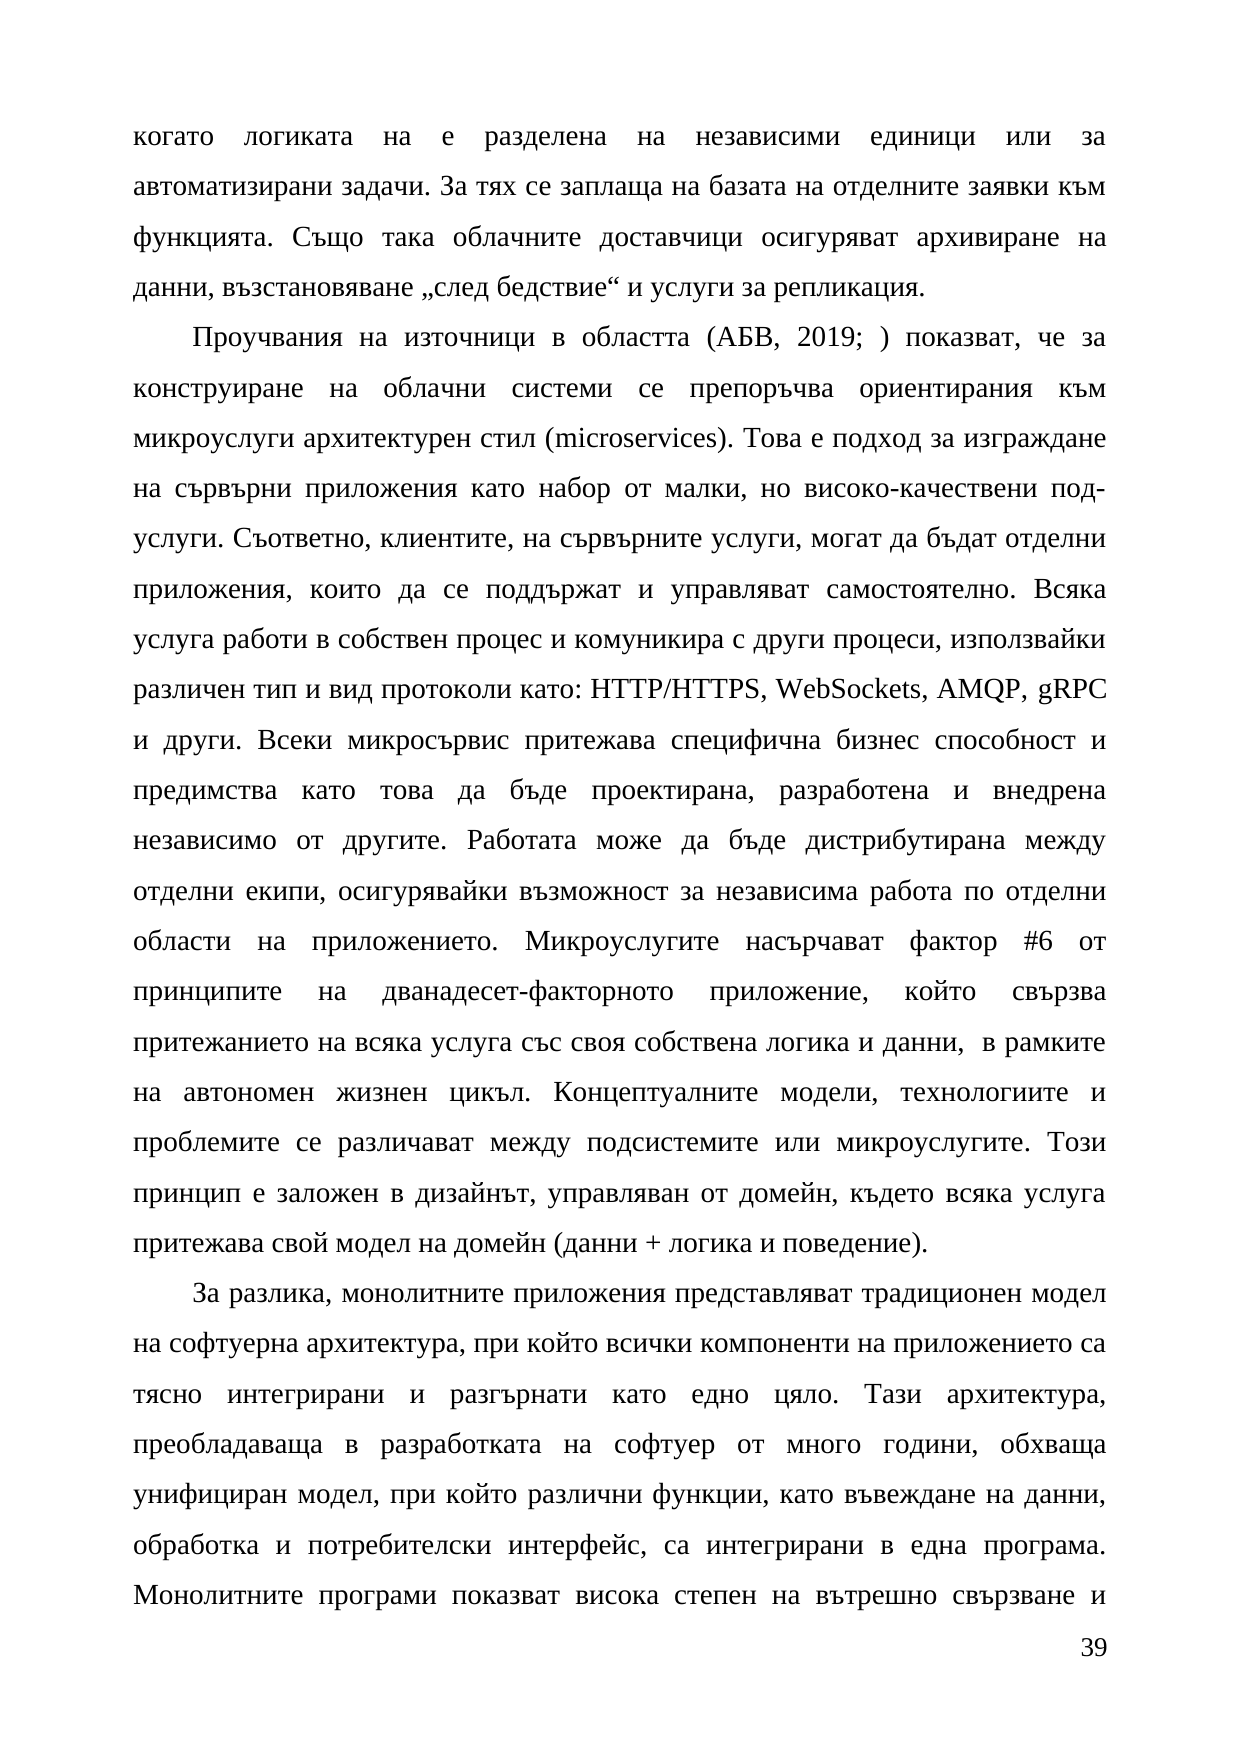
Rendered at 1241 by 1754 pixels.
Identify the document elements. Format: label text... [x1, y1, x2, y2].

text Проучвания на източници в областта (АБВ, 2019; ) показват, че за конструиране на облачни системи се препоръчва ориентирания към микроуслуги архитектурен стил (microservices). Това е подход за изграждане на сървърни приложения като набор от малки, но високо-качествени под-услуги. Съответно, клиентите, на сървърните услуги, могат да бъдат отделни приложения, които да се поддържат и управляват самостоятелно. Всяка услуга работи в собствен процес и комуникира с други процеси, използвайки различен тип и вид протоколи като: HTTP/HTTPS, WebSockets, AMQP, gRPC и други. Всеки микросървис притежава специфична бизнес способност и предимства като това да бъде проектирана, разработена и внедрена независимо от другите. Работата може да бъде дистрибутирана между отделни екипи, осигурявайки възможност за независима работа по отделни области на приложението. Микроуслугите насърчават фактор #6 от принципите на дванадесет-факторното приложение, който свързва притежанието на всяка услуга със своя собствена логика и данни, в рамките на автономен жизнен цикъл. Концептуалните модели, технологиите и проблемите се различават между подсистемите или микроуслугите. Този принцип е заложен в дизайнът, управляван от домейн, където всяка услуга притежава свой модел на домейн (данни + логика и поведение). [133, 319, 1107, 1258]
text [133, 118, 1107, 303]
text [133, 1275, 1107, 1611]
